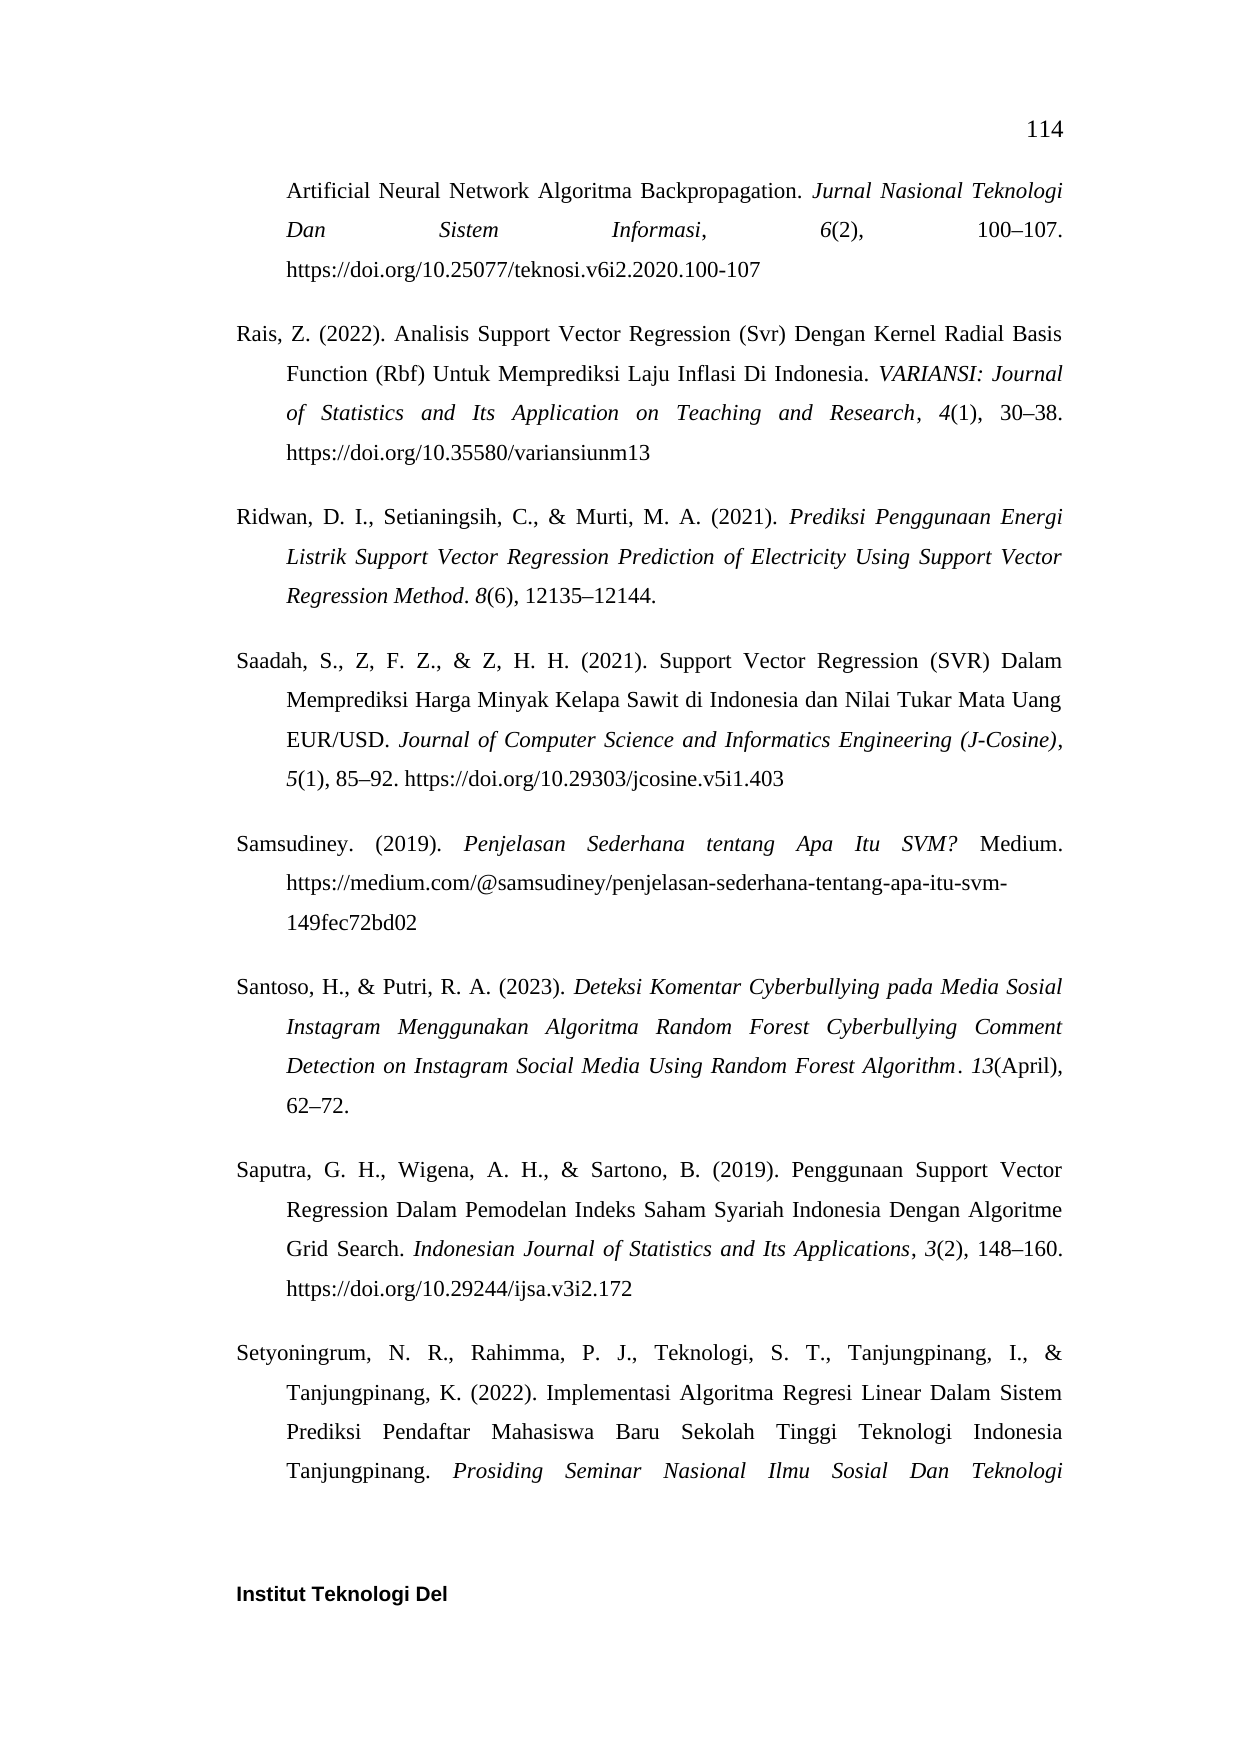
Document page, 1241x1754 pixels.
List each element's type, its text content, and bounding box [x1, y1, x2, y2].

text Ridwan, D. I., Setianingsih, C., & Murti, M. A. (2021). Prediksi Penggunaan Energi Listrik Support Vector Regression Prediction of Electricity Using Support Vector Regression Method. 8(6), 12135–12144. [236, 503, 1063, 609]
text Saputra, G. H., Wigena, A. H., & Sartono, B. (2019). Penggunaan Support Vector Regression Dalam Pemodelan Indeks Saham Syariah Indonesia Dengan Algoritme Grid Search. Indonesian Journal of Statistics and Its Applications, 3(2), 148–160. https://doi.org/10.29244/ijsa.v3i2.172 [236, 1156, 1063, 1301]
text Saadah, S., Z, F. Z., & Z, H. H. (2021). Support Vector Regression (SVR) Dalam Memprediksi Harga Minyak Kelapa Sawit di Indonesia dan Nilai Tukar Mata Uang EUR/USD. Journal of Computer Science and Informatics Engineering (J-Cosine), 5(1), 85–92. https://doi.org/10.29303/jcosine.v5i1.403 [236, 647, 1063, 792]
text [236, 1339, 1063, 1484]
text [236, 177, 1063, 282]
text Samsudiney. (2019). Penjelasan Sederhana tentang Apa Itu SVM? Medium. https://medium.com/@samsudiney/penjelasan-sederhana-tentang-apa-itu-svm-149fec72bd02 [236, 830, 1063, 935]
text Rais, Z. (2022). Analisis Support Vector Regression (Svr) Dengan Kernel Radial Basis Function (Rbf) Untuk Memprediksi Laju Inflasi Di Indonesia. VARIANSI: Journal of Statistics and Its Application on Teaching and Research, 4(1), 30–38. https://doi.org/10.35580/variansiunm13 [236, 321, 1063, 465]
text Santoso, H., & Putri, R. A. (2023). Deteksi Komentar Cyberbullying pada Media Sosial Instagram Menggunakan Algoritma Random Forest Cyberbullying Comment Detection on Instagram Social Media Using Random Forest Algorithm. 13(April), 62–72. [236, 973, 1063, 1118]
